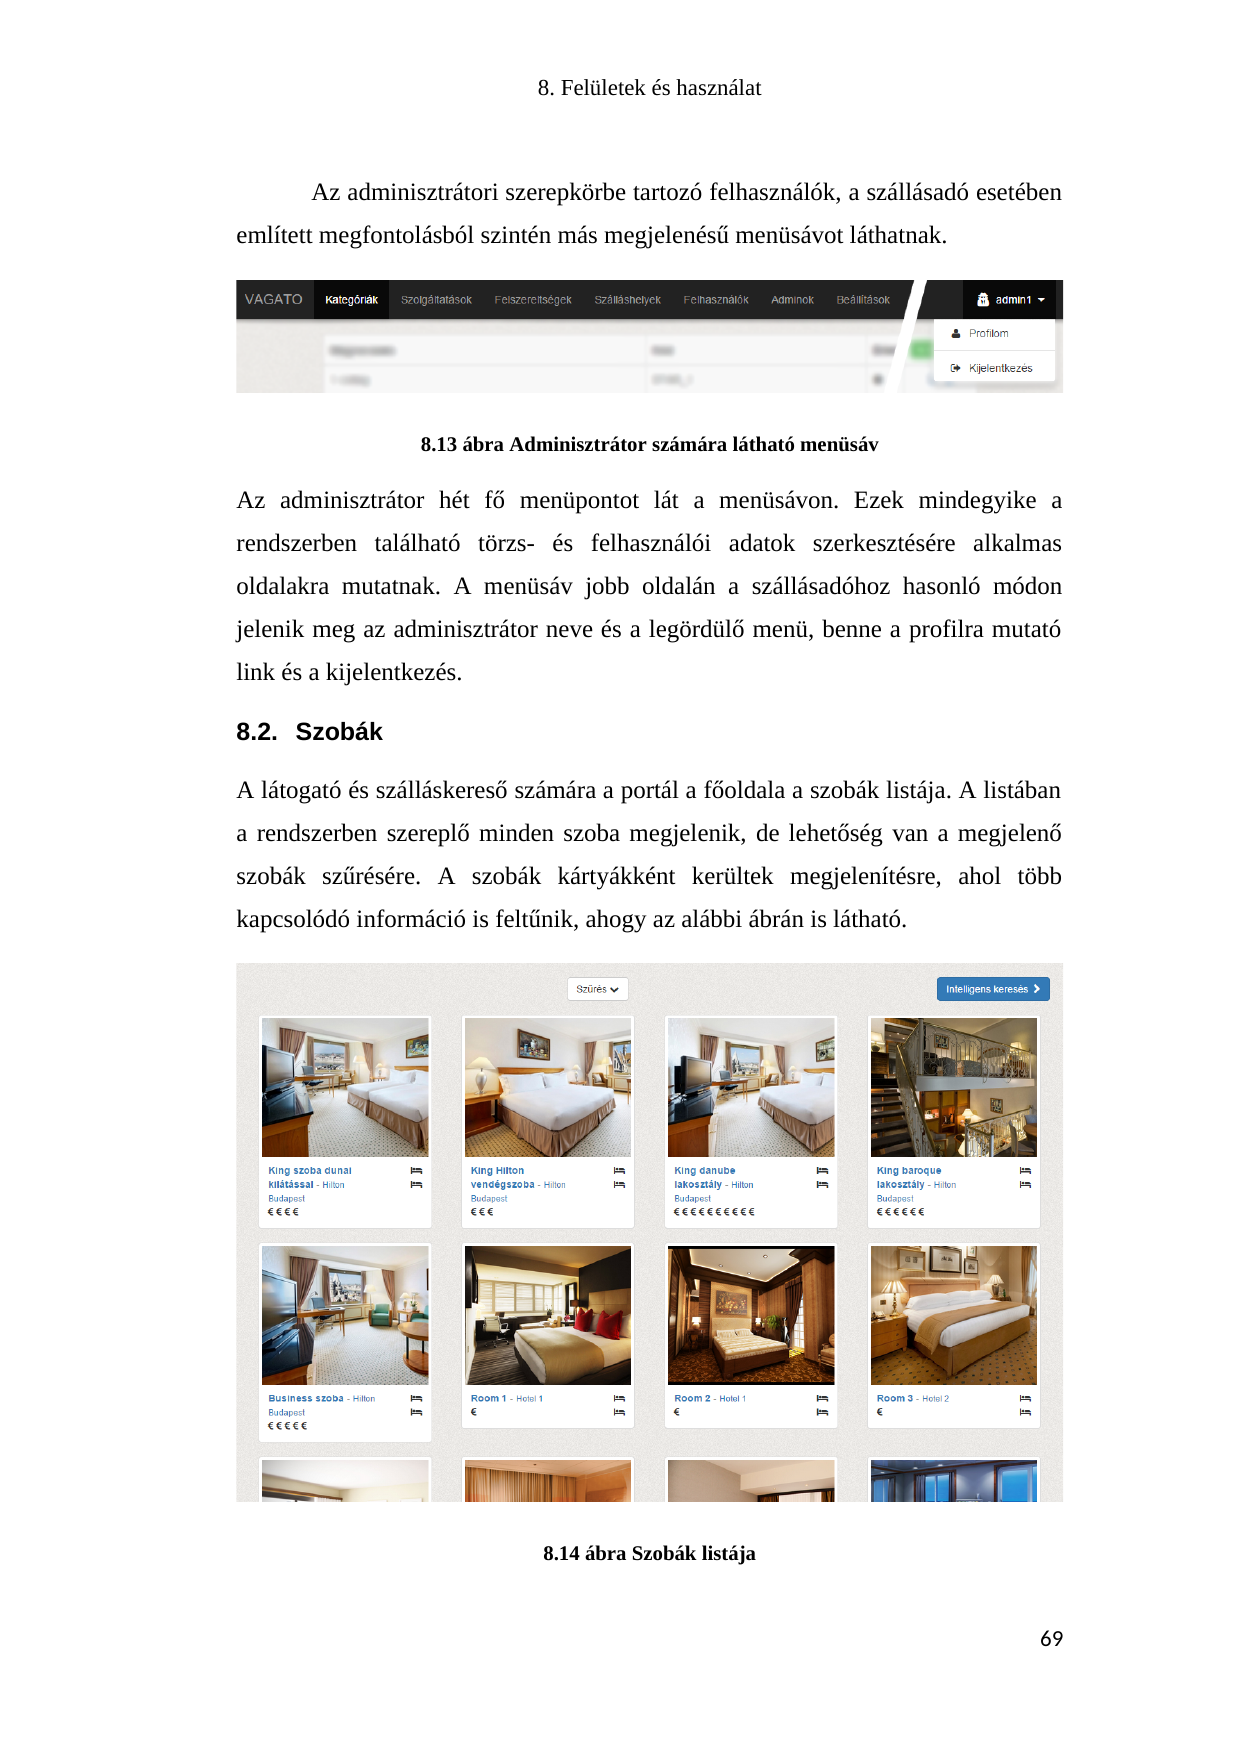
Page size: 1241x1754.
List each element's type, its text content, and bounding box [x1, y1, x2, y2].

picture [236, 280, 1064, 393]
subtitle Szobák [236, 717, 1063, 746]
text A látogató és szálláskereső számára a portál a főoldala a szobák listája. A listában a rendszerben szereplő minden szoba megjelenik, de lehetőség van a megjelenő szobák szűrésére. A szobák kártyákként kerültek megjelenítésre, ahol több kapcsolódó információ is feltűnik, ahogy az alábbi ábrán is látható. [236, 775, 1063, 933]
picture [236, 963, 1064, 1502]
text Az adminisztrátor hét fő menüpontot lát a menüsávon. Ezek mindegyike a rendszerben található törzs- és felhasználói adatok szerkesztésére alkalmas oldalakra mutatnak. A menüsáv jobb oldalán a szállásadóhoz hasonló módon jelenik meg az adminisztrátor neve és a legördülő menü, benne a profilra mutató link és a kijelentkezés. [236, 485, 1063, 686]
text Az adminisztrátori szerepkörbe tartozó felhasználók, a szállásadó esetében említett megfontolásból szintén más megjelenésű menüsávot láthatnak. [236, 177, 1063, 249]
